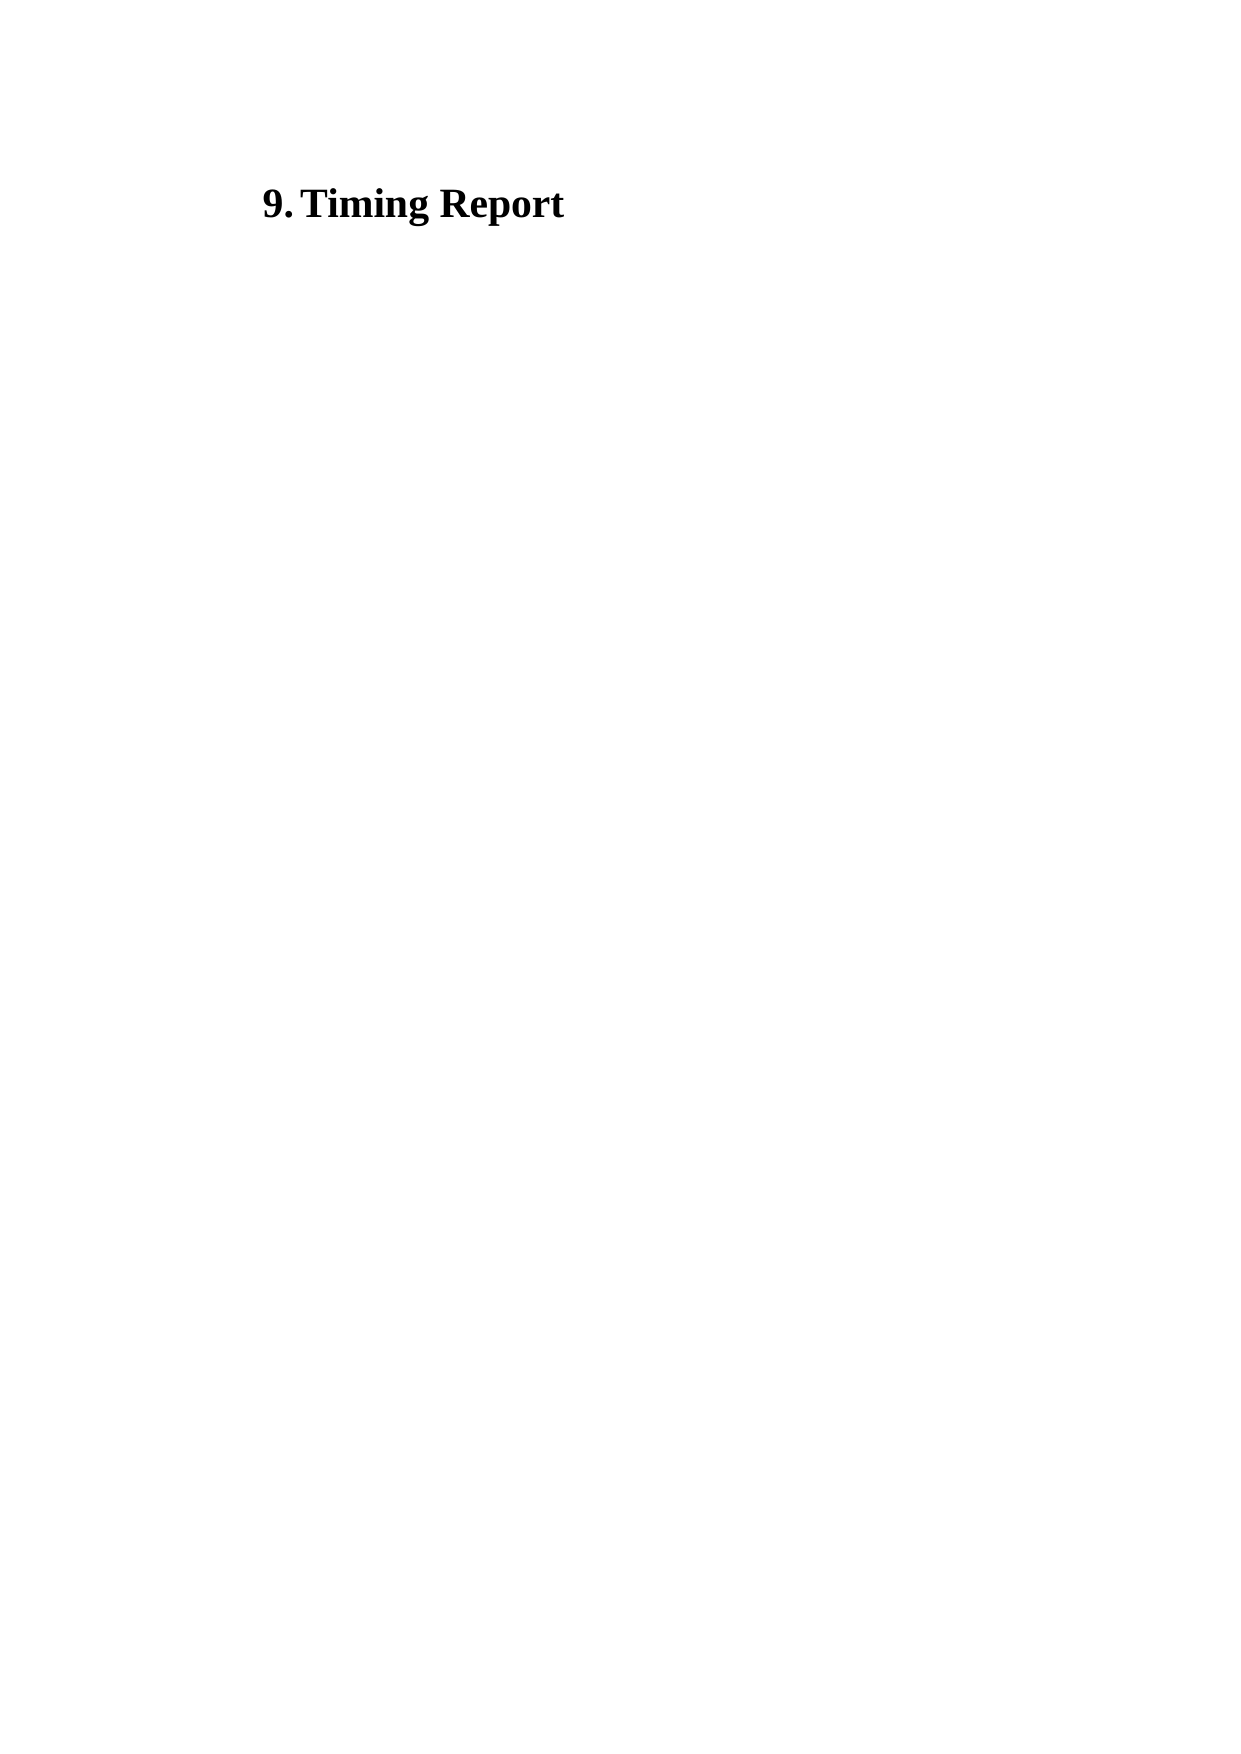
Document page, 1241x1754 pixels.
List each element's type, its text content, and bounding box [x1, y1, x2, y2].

list Timing Report [262, 164, 1053, 239]
